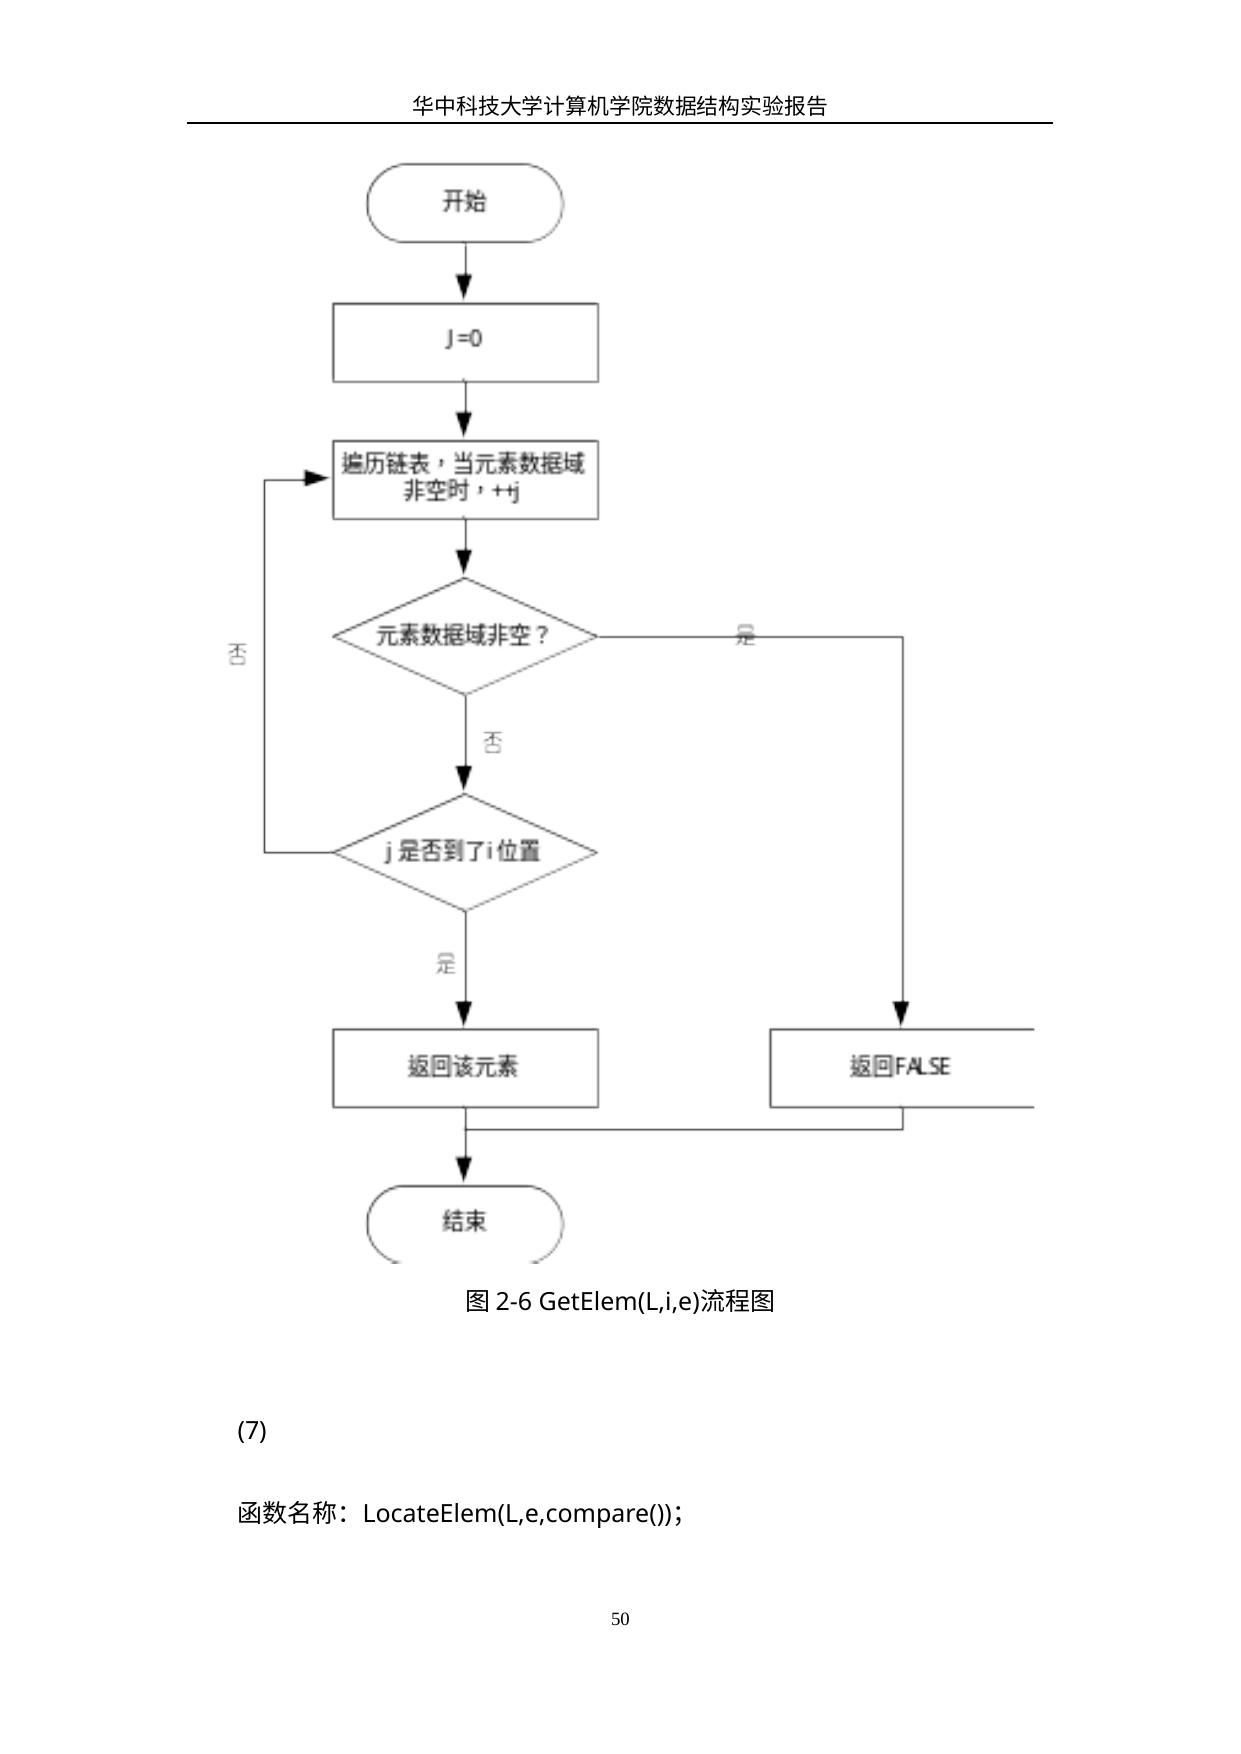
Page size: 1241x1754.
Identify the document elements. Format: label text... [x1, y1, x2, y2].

text 图2-6 GetElem(L,i,e)流程图 [187, 1267, 1053, 1332]
list (7) [187, 1397, 1053, 1462]
list 函数名称：LocateElem(L,e,compare())； [187, 1479, 1053, 1544]
